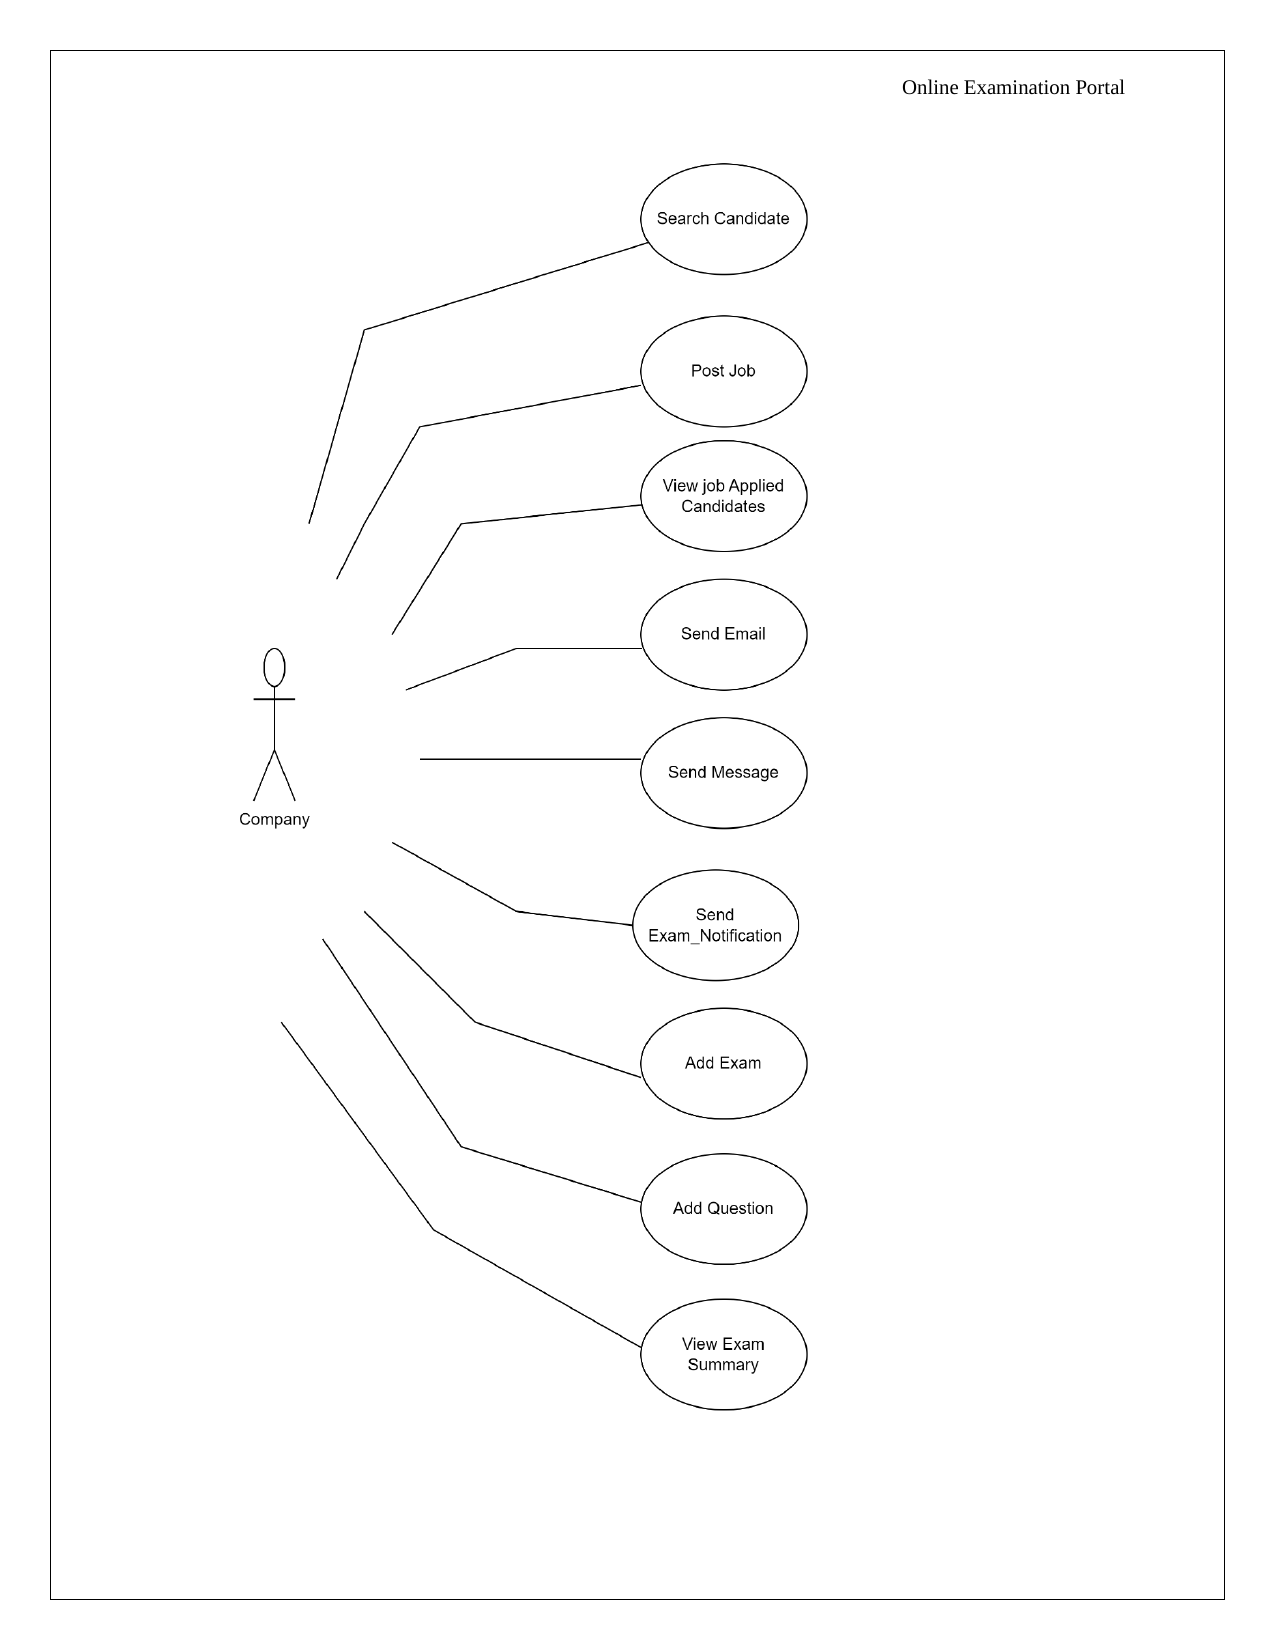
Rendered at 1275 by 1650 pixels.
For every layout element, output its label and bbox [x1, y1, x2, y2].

picture [225, 150, 835, 1501]
